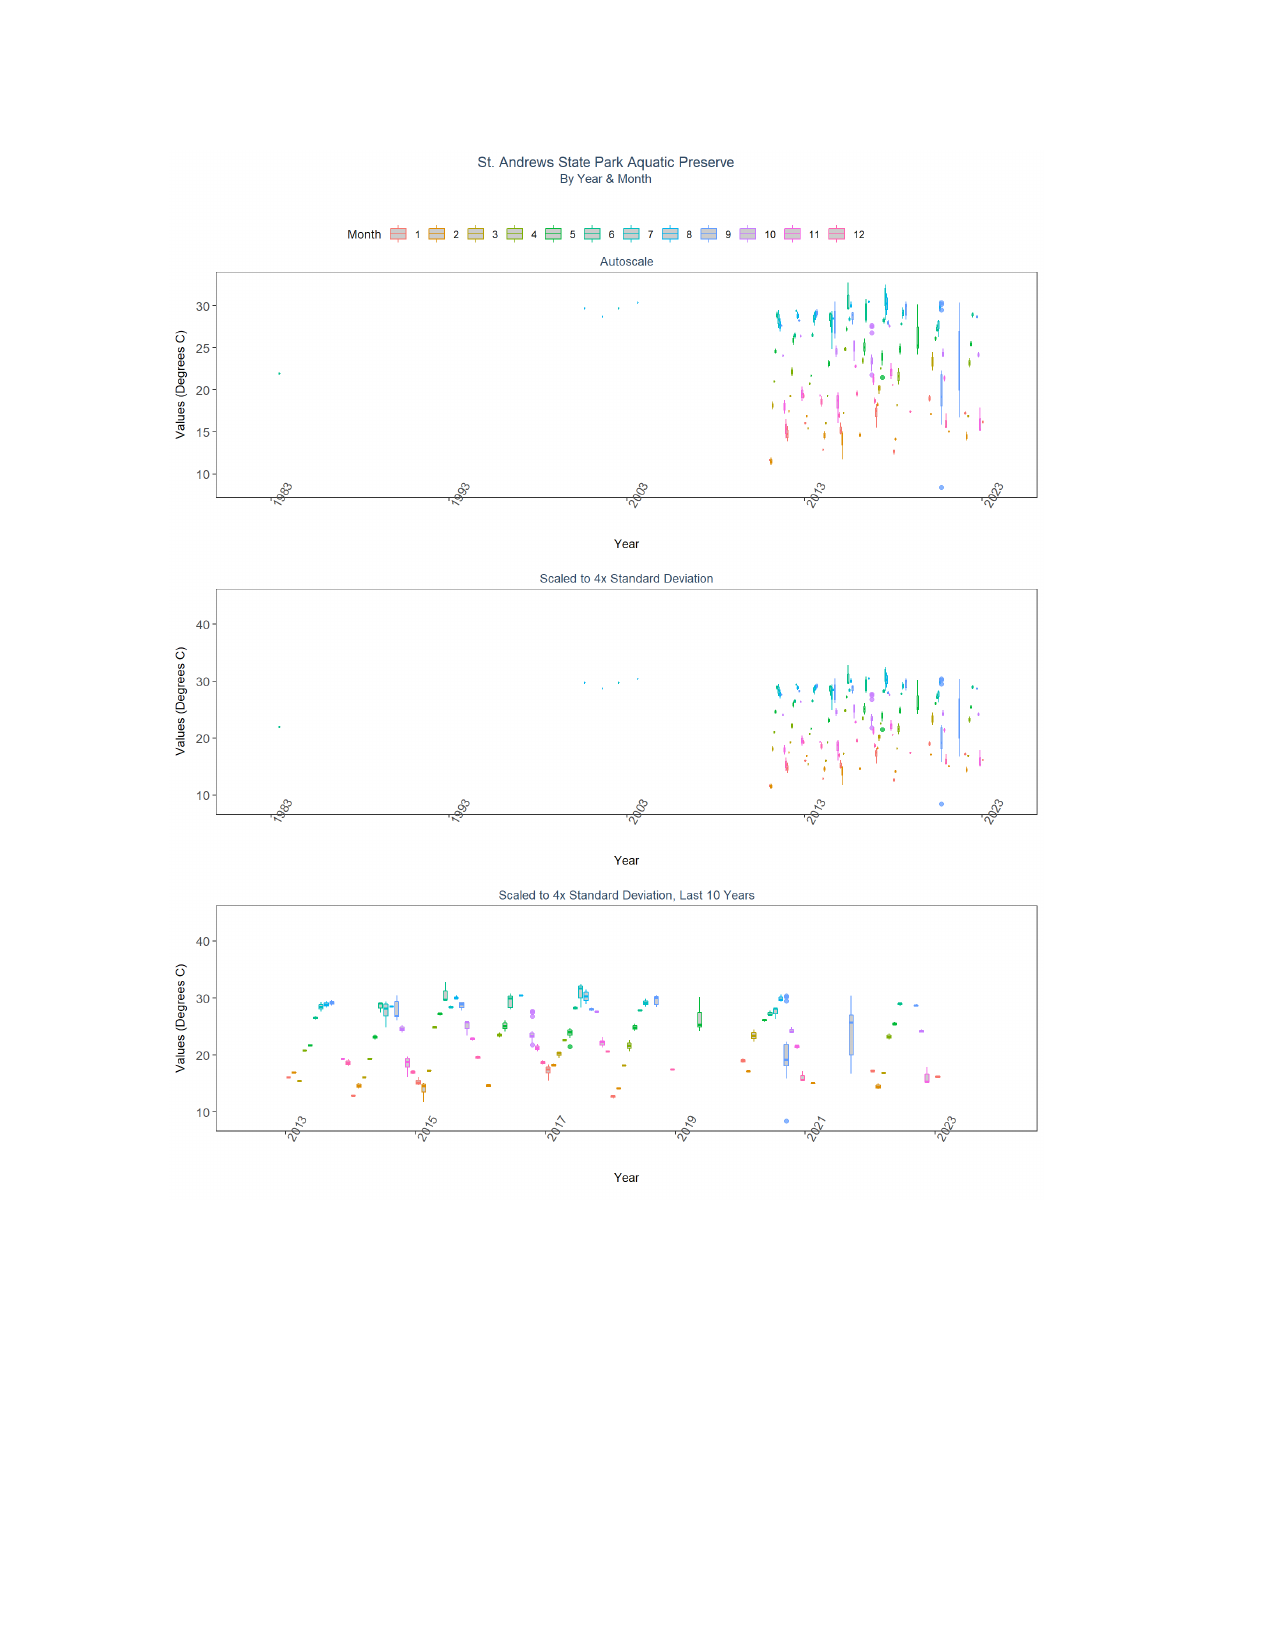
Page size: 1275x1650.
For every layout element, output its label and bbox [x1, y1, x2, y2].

picture [168, 150, 1044, 1200]
